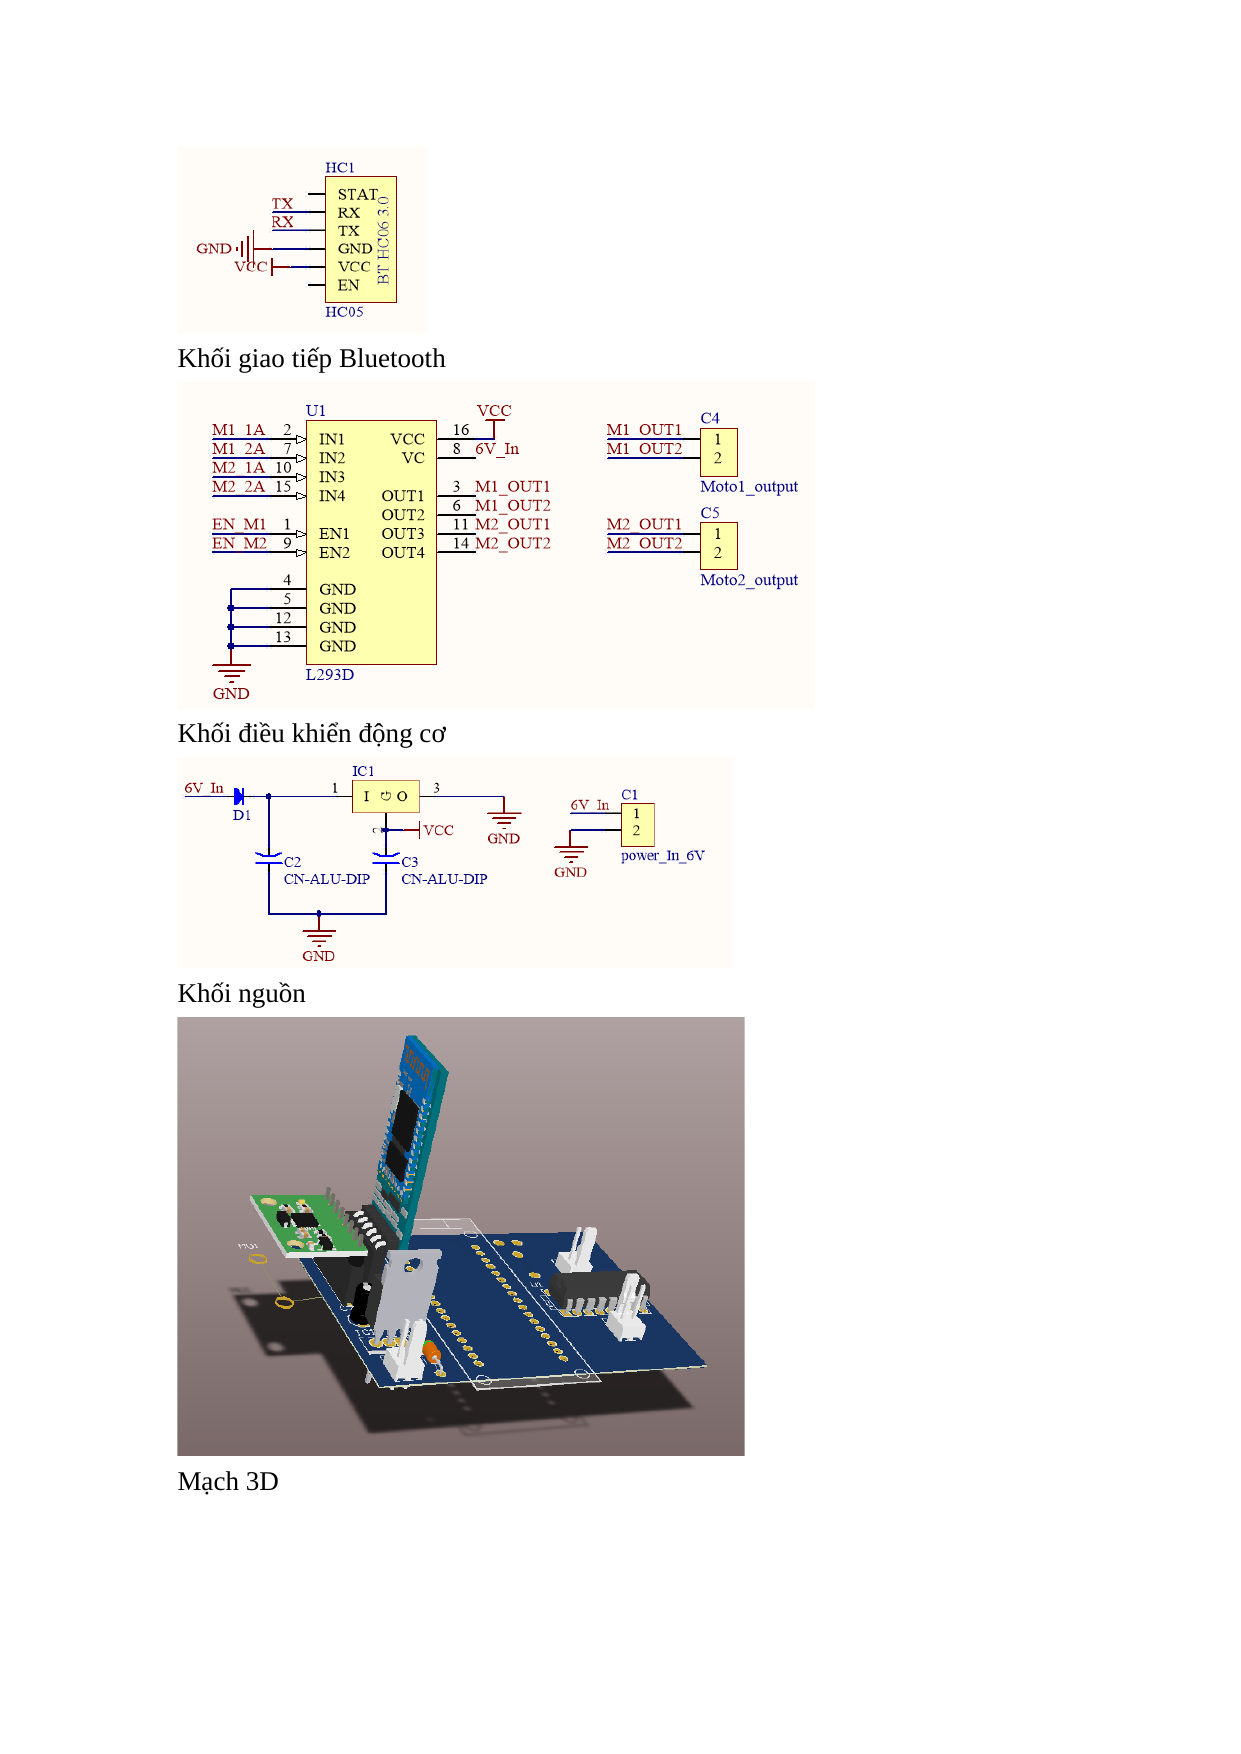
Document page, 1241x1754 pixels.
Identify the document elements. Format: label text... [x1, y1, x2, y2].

picture [177, 382, 815, 709]
text Khối nguồn [177, 977, 1122, 1008]
text Mạch 3D [177, 1464, 1122, 1496]
picture [177, 757, 733, 968]
text Khối điều khiển động cơ [177, 717, 1122, 749]
text Khối giao tiếp Bluetooth [177, 342, 1122, 373]
picture [177, 1017, 745, 1456]
picture [177, 147, 427, 333]
